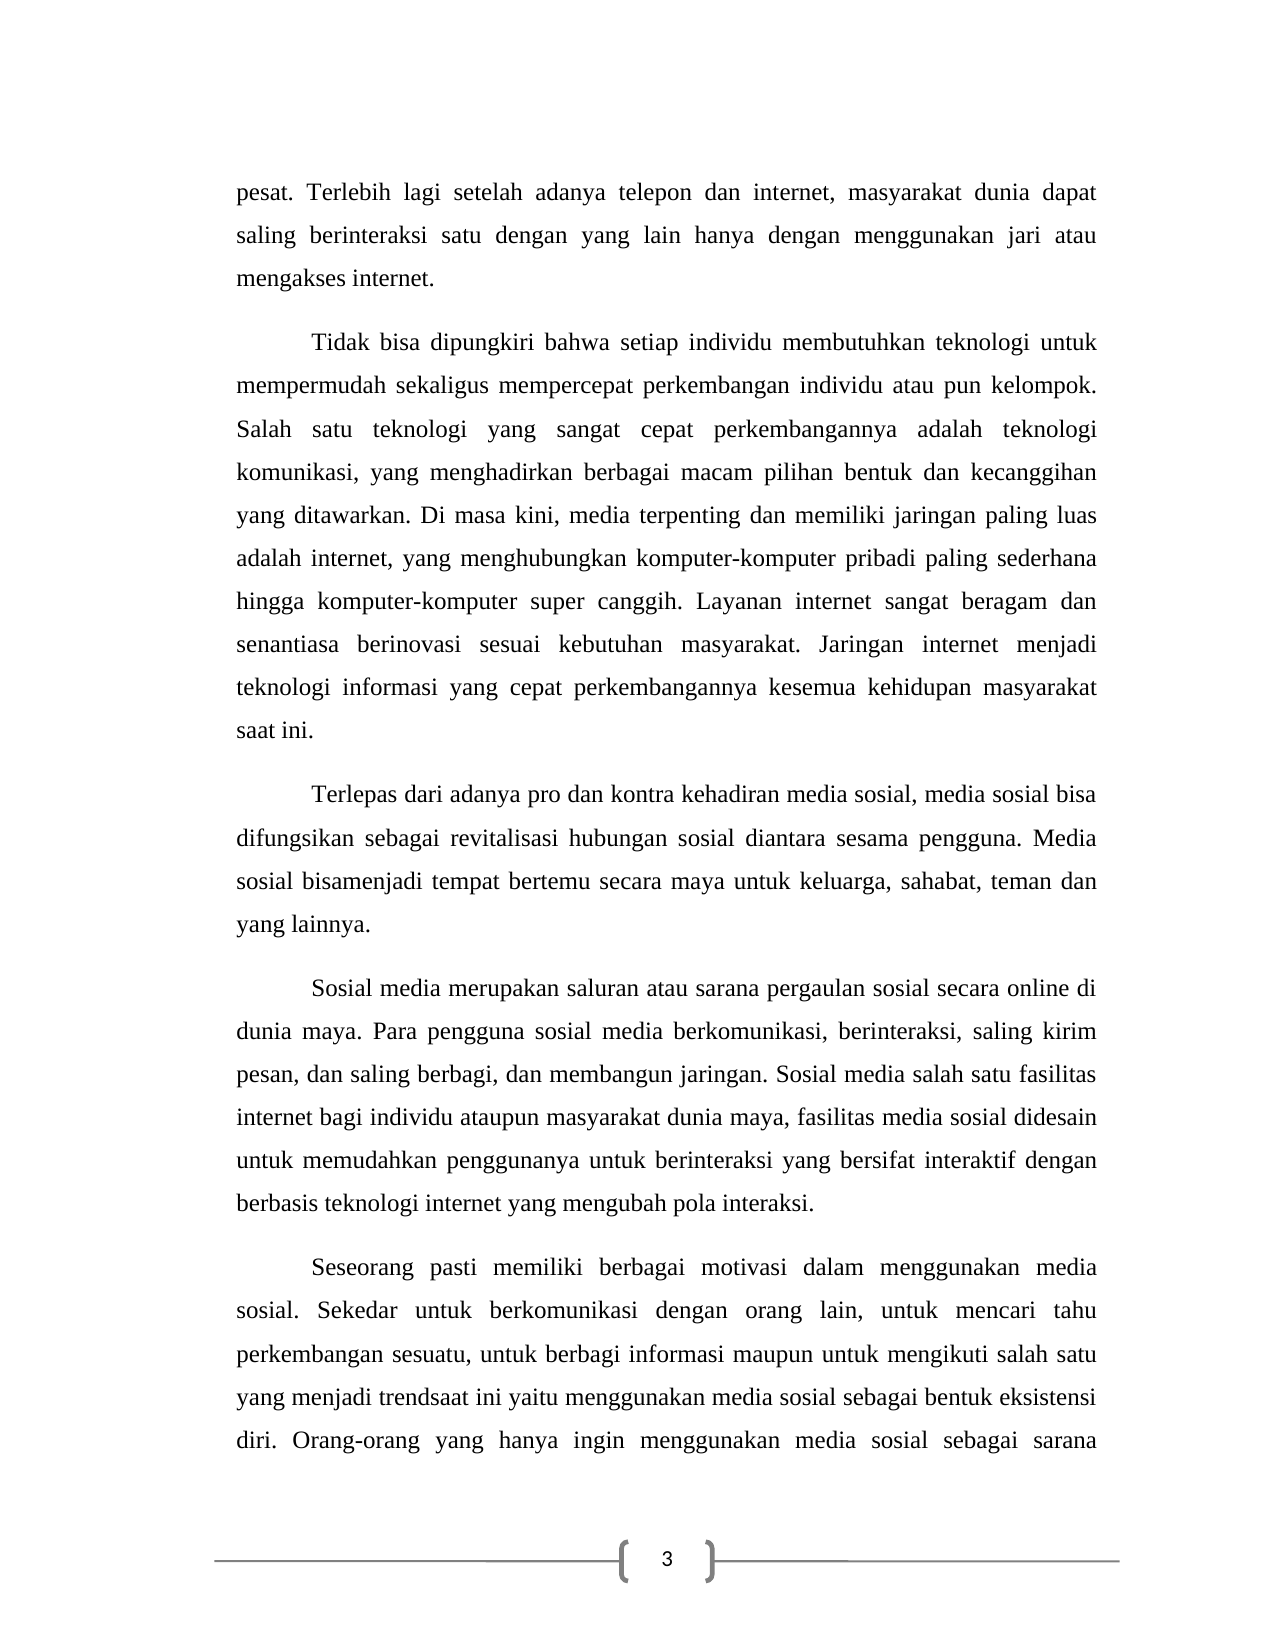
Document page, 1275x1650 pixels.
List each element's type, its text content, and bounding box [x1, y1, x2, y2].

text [236, 1252, 1098, 1454]
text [236, 177, 1098, 292]
text Sosial media merupakan saluran atau sarana pergaulan sosial secara online di dunia maya. Para pengguna sosial media berkomunikasi, berinteraksi, saling kirim pesan, dan saling berbagi, dan membangun jaringan. Sosial media salah satu fasilitas internet bagi individu ataupun masyarakat dunia maya, fasilitas media sosial didesain untuk memudahkan penggunanya untuk berinteraksi yang bersifat interaktif dengan berbasis teknologi internet yang mengubah pola interaksi. [236, 973, 1098, 1217]
text Tidak bisa dipungkiri bahwa setiap individu membutuhkan teknologi untuk mempermudah sekaligus mempercepat perkembangan individu atau pun kelompok. Salah satu teknologi yang sangat cepat perkembangannya adalah teknologi komunikasi, yang menghadirkan berbagai macam pilihan bentuk dan kecanggihan yang ditawarkan. Di masa kini, media terpenting dan memiliki jaringan paling luas adalah internet, yang menghubungkan komputer-komputer pribadi paling sederhana hingga komputer-komputer super canggih. Layanan internet sangat beragam dan senantiasa berinovasi sesuai kebutuhan masyarakat. Jaringan internet menjadi teknologi informasi yang cepat perkembangannya kesemua kehidupan masyarakat saat ini. [236, 327, 1098, 744]
text Terlepas dari adanya pro dan kontra kehadiran media sosial, media sosial bisa difungsikan sebagai revitalisasi hubungan sosial diantara sesama pengguna. Media sosial bisamenjadi tempat bertemu secara maya untuk keluarga, sahabat, teman dan yang lainnya. [236, 779, 1098, 938]
